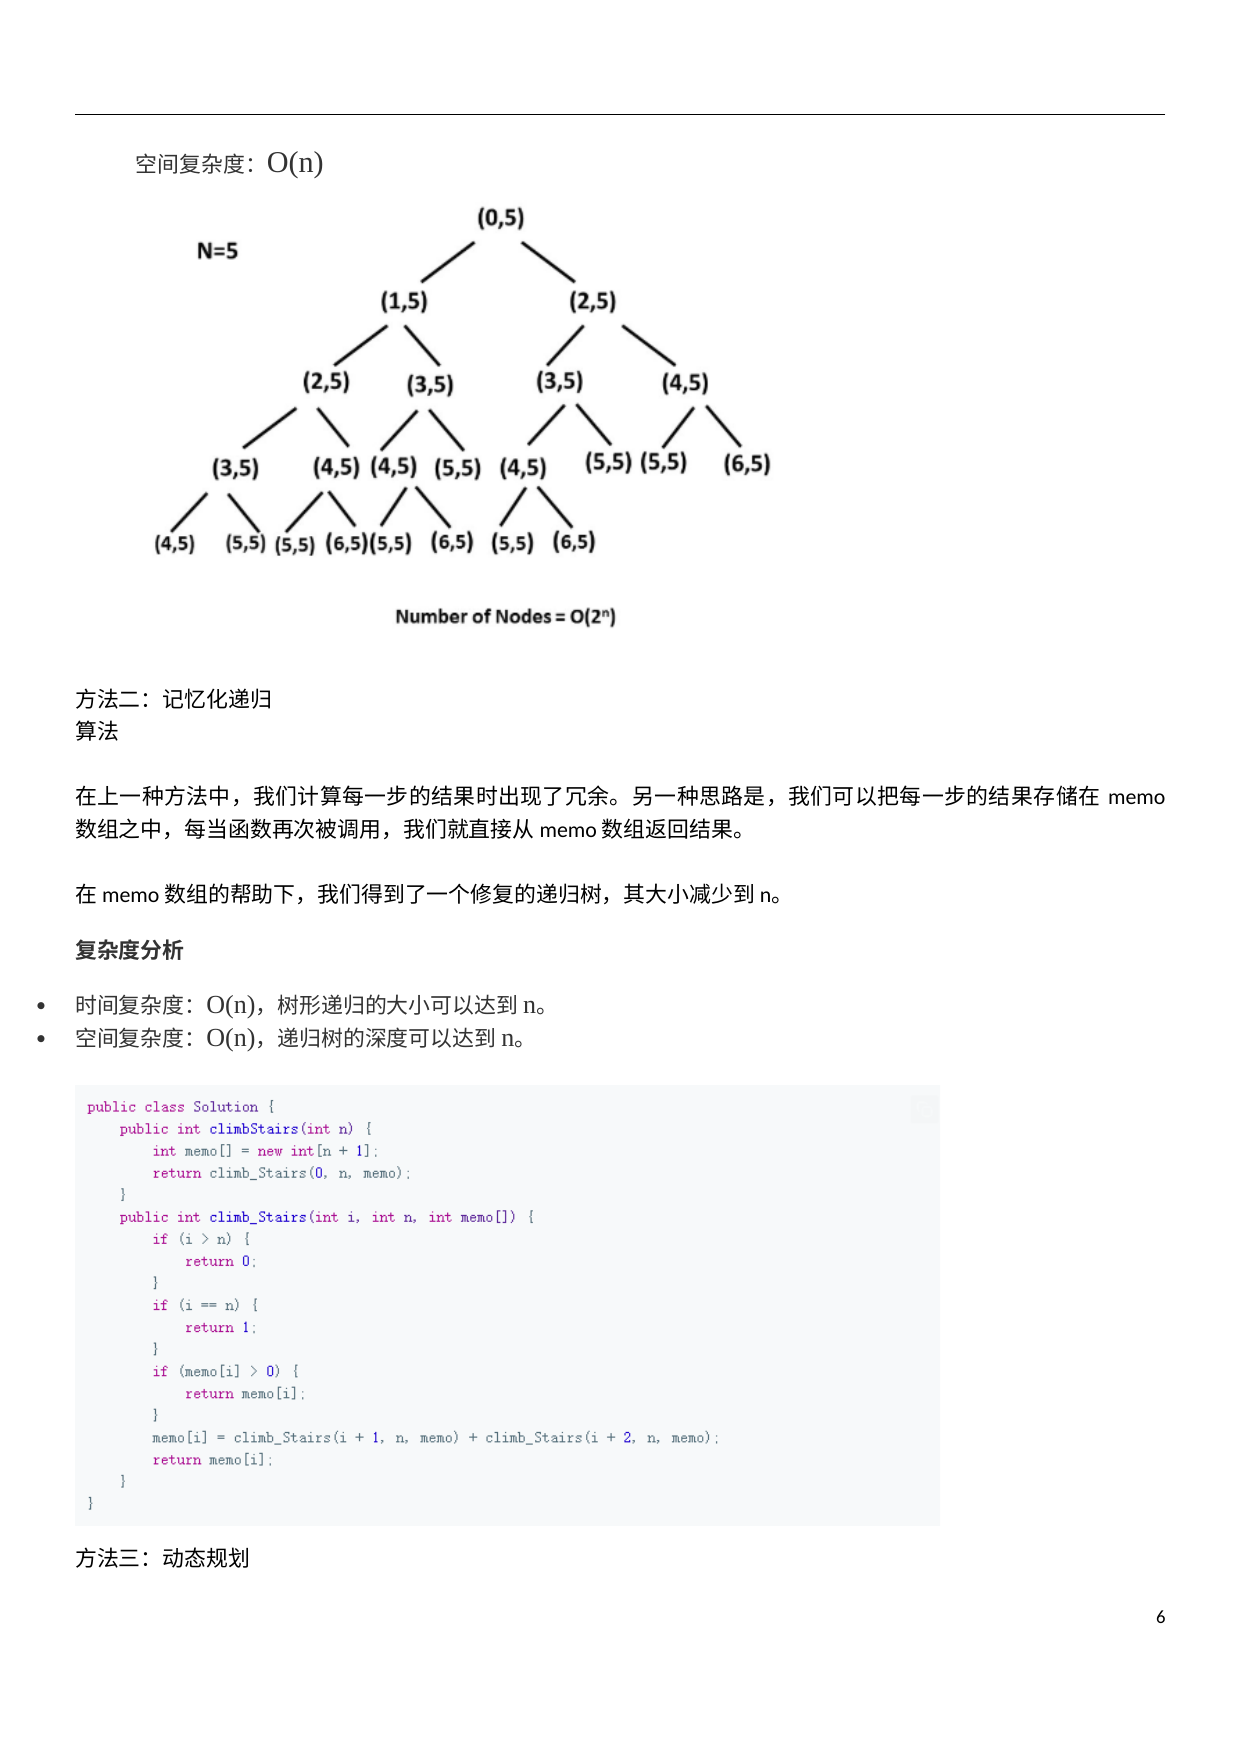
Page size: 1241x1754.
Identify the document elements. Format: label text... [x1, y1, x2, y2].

text 方法二：记忆化递归 [75, 681, 1165, 714]
picture [75, 193, 941, 656]
text 在上一种方法中，我们计算每一步的结果时出现了冗余。另一种思路是，我们可以把每一步的结果存储在 memo 数组之中，每当函数再次被调用，我们就直接从 memo 数组返回结果。 [75, 779, 1165, 844]
text 在 memo 数组的帮助下，我们得到了一个修复的递归树，其大小减少到 n。 [75, 876, 1165, 909]
text 算法 [75, 714, 1165, 746]
picture [75, 1085, 941, 1526]
text 方法三：动态规划 [75, 1541, 1165, 1573]
text 复杂度分析 [75, 932, 1165, 965]
text 空间复杂度：O(n) [75, 129, 1165, 194]
list 空间复杂度：O(n)，递归树的深度可以达到 n。 [37, 1021, 1165, 1053]
list 时间复杂度：O(n)，树形递归的大小可以达到 n。 [37, 988, 1165, 1021]
